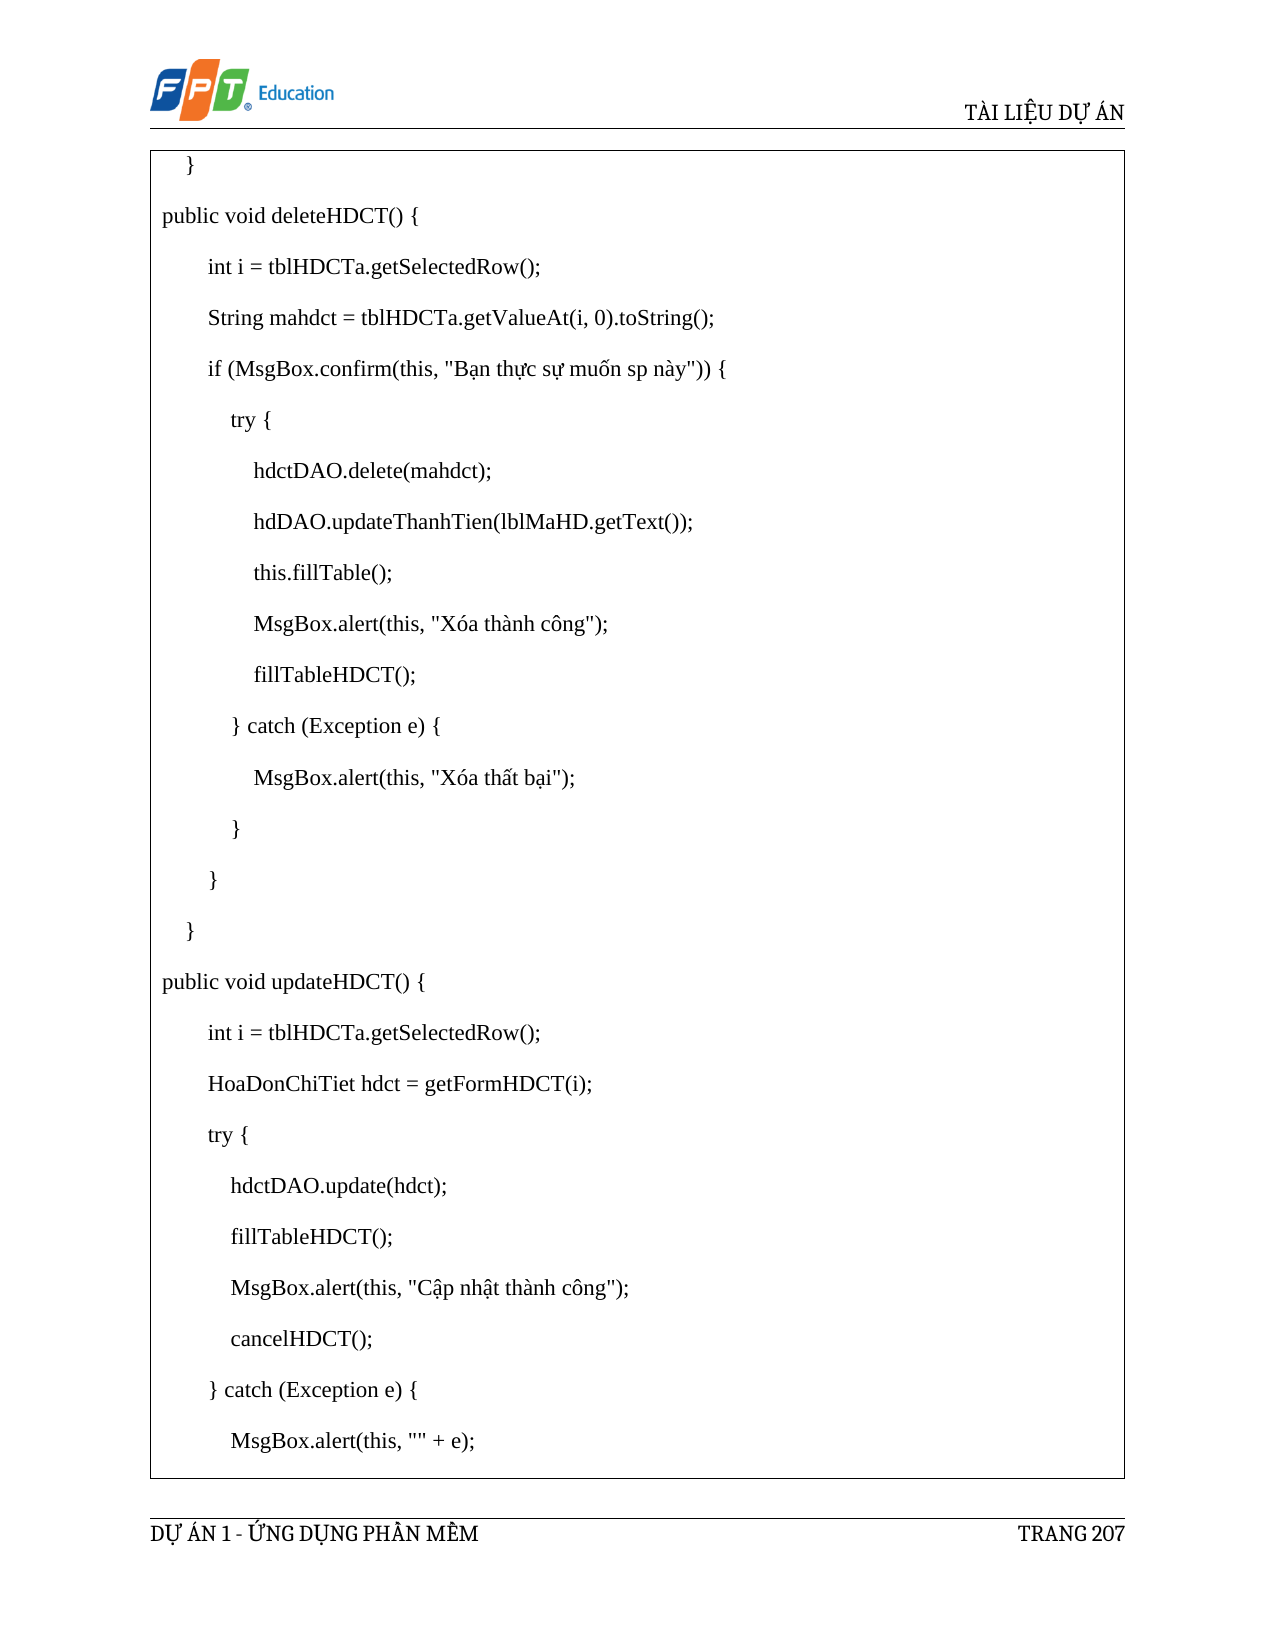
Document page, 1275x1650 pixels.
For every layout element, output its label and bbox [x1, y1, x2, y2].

table_header [151, 151, 1124, 1478]
picture [150, 59, 336, 121]
